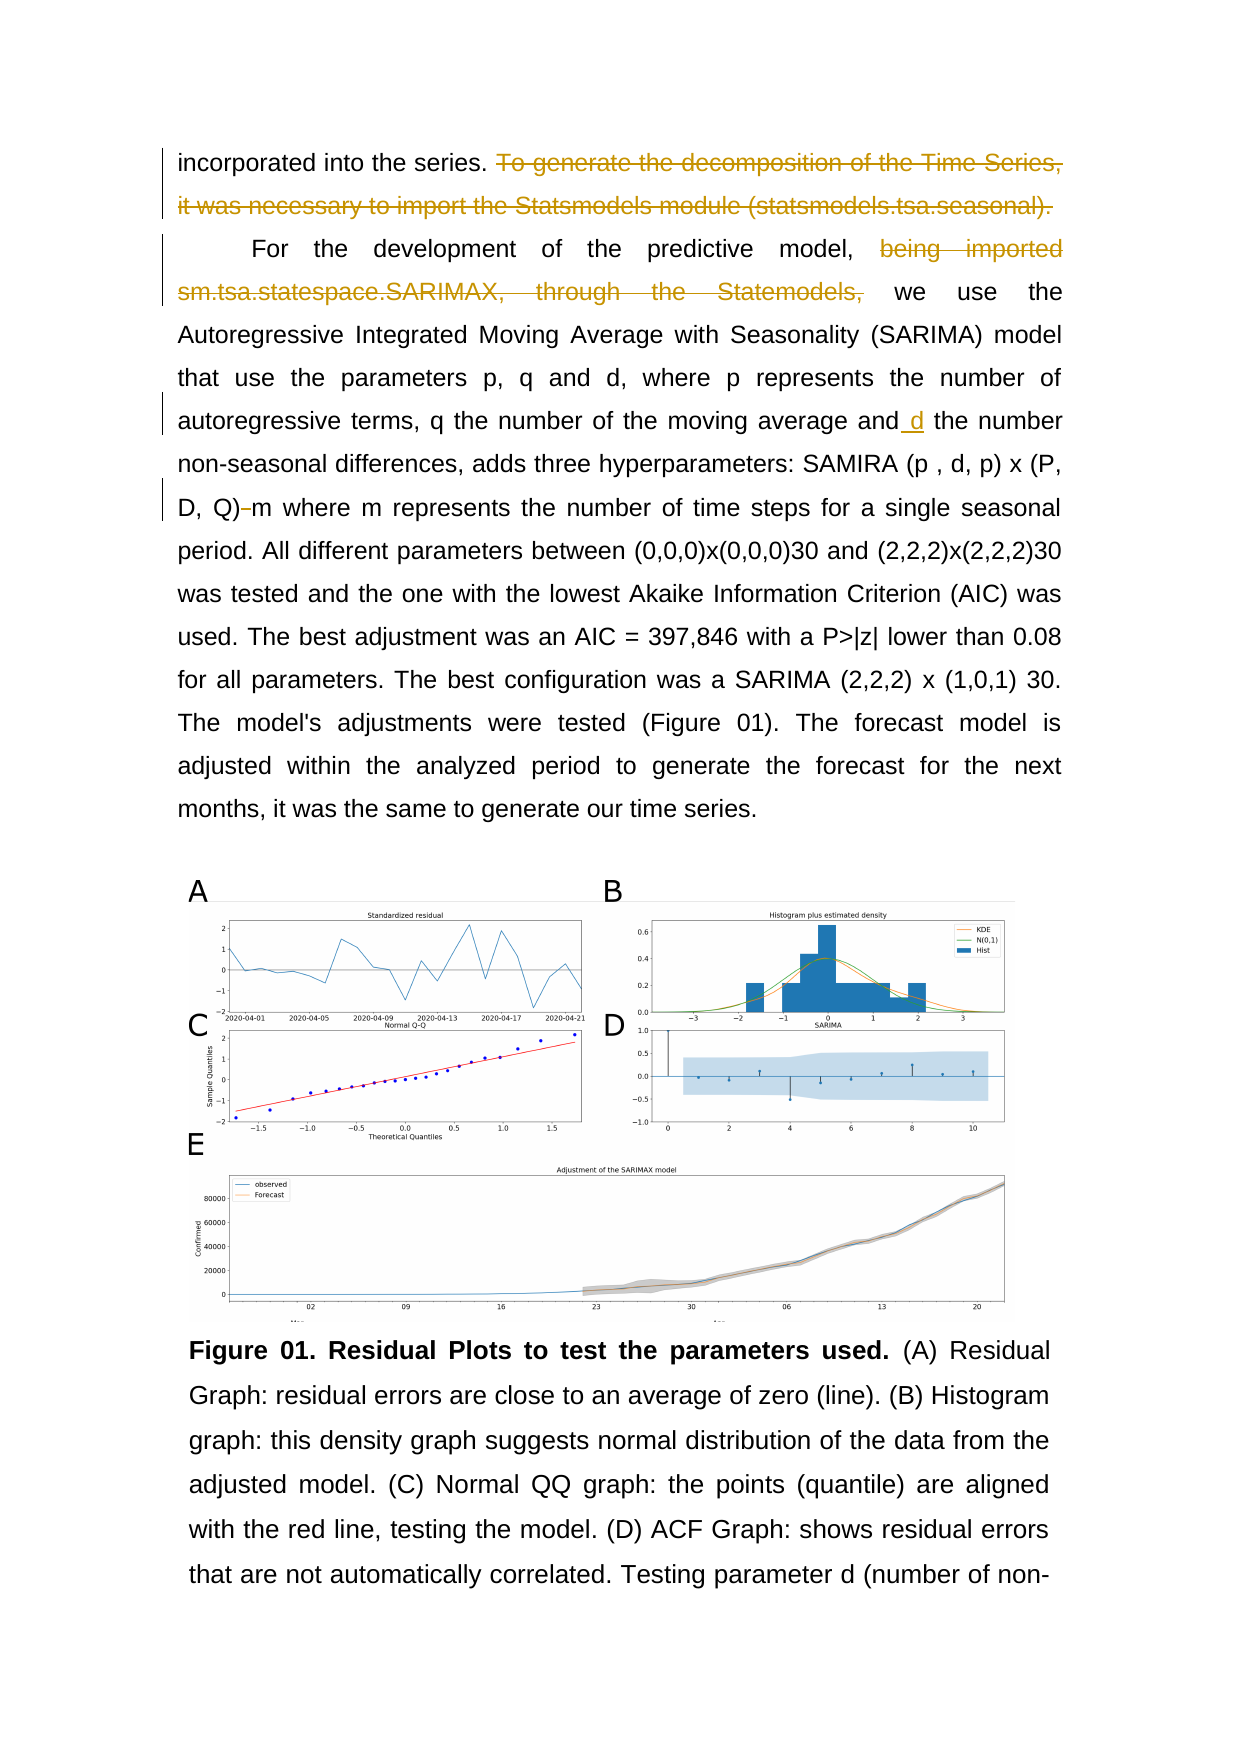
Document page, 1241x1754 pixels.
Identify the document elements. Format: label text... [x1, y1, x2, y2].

table_header [177, 881, 1062, 1335]
picture [188, 880, 1016, 1322]
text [177, 148, 1063, 219]
text For the development of the predictive model, we use the Autoregressive Integrated Moving Average with Seasonality (SARIMA) model that use the parameters p, q and d, where p represents the number of autoregressive terms, q the number of the moving average and the number non-seasonal differences, adds three hyperparameters: SAMIRA (p , d, p) x (P, D, Q)m where m represents the number of time steps for a single seasonal period. All different parameters between (0,0,0)x(0,0,0)30 and (2,2,2)x(2,2,2)30 was tested and the one with the lowest Akaike Information Criterion (AIC) was used. The best adjustment was an AIC = 397,846 with a P>|z| lower than 0.08 for all parameters. The best configuration was a SARIMA (2,2,2) x (1,0,1) 30. The model's adjustments were tested (Figure 01). The forecast model is adjusted within the analyzed period to generate the forecast for the next months, it was the same to generate our time series. [177, 234, 1063, 823]
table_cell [177, 1335, 1062, 1589]
